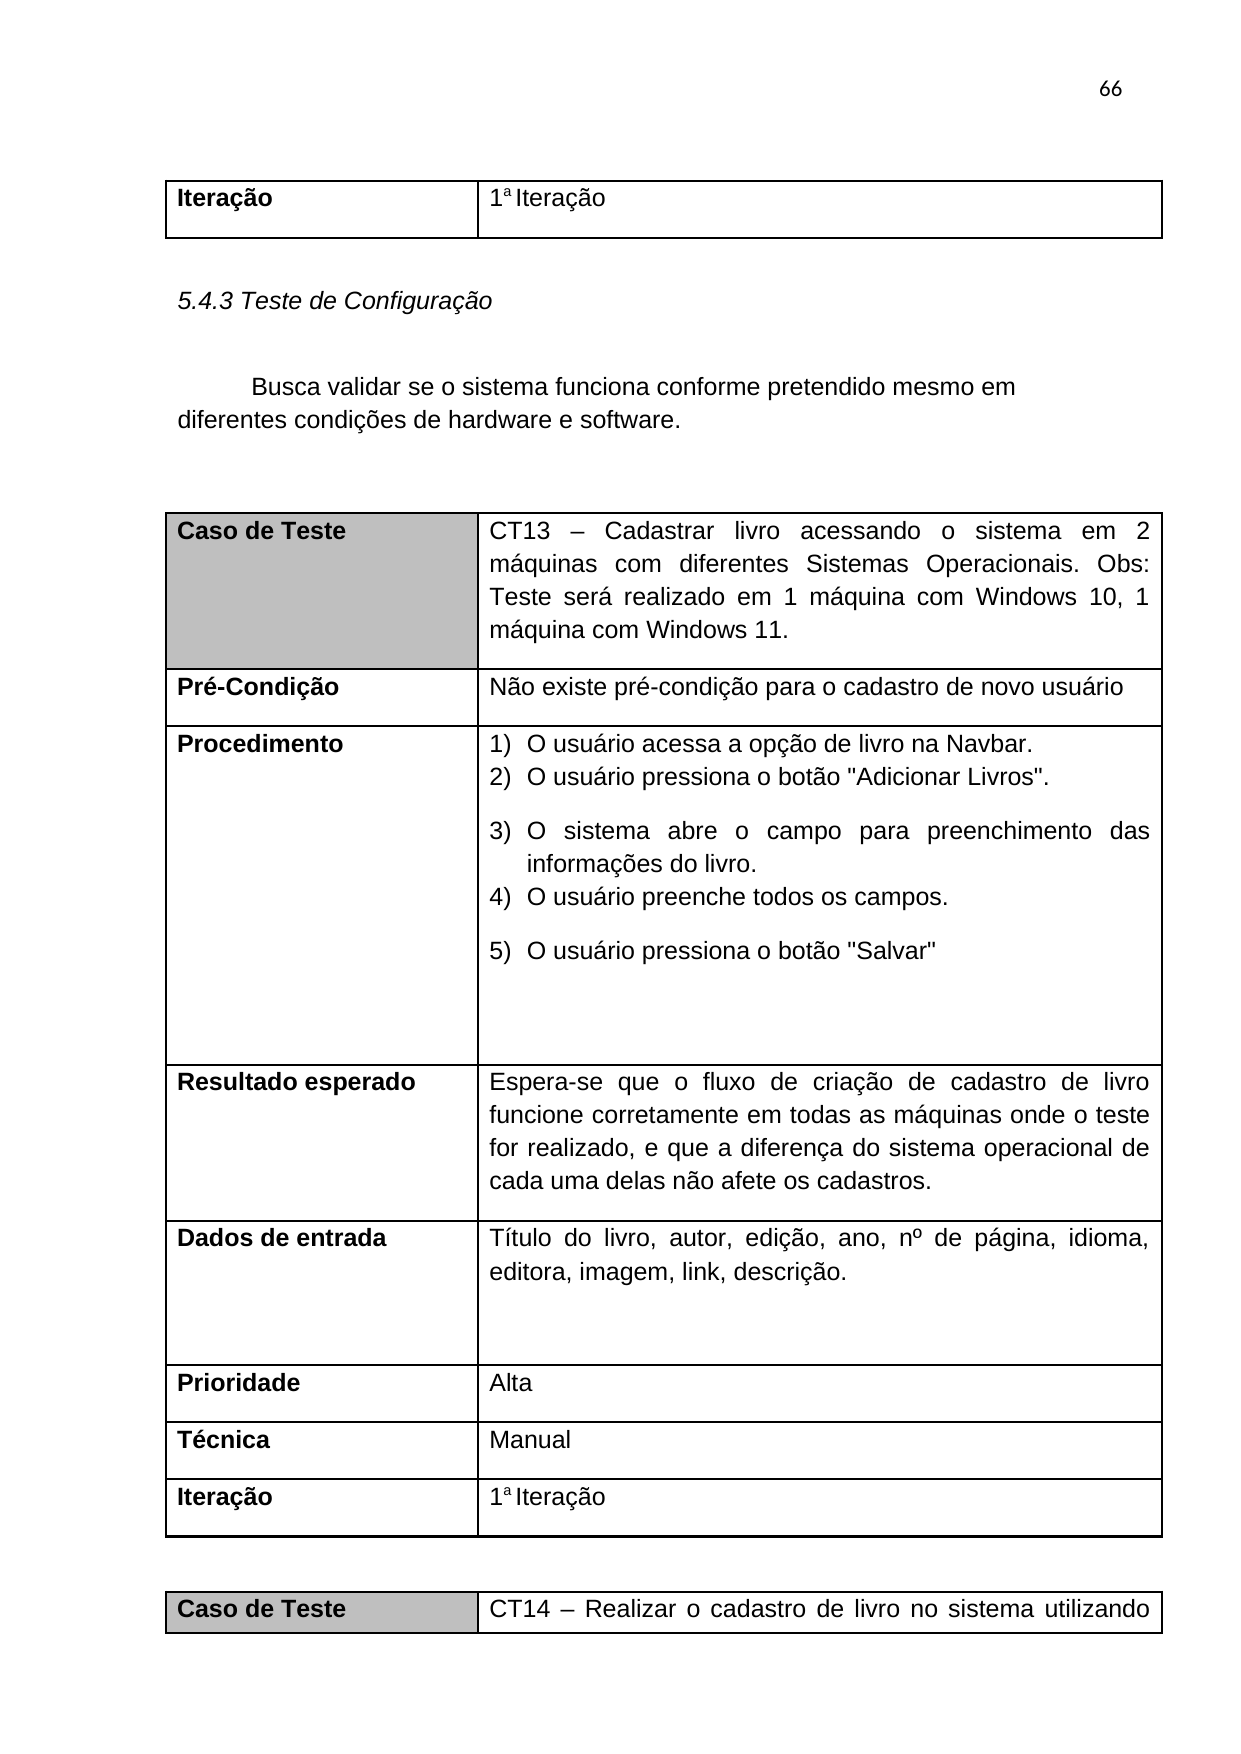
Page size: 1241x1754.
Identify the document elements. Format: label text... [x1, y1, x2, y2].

table_cell Alta [479, 1366, 1161, 1421]
table_header Caso de Teste [167, 1593, 477, 1632]
table_cell Manual [479, 1423, 1161, 1478]
table_cell O usuário acessa a opção de livro na Navbar. O usuário pressiona o botão "Adicionar Livros". O sistema abre o campo para preenchimento das informações do livro. O usuário preenche todos os campos. O usuário pressiona o botão "Salvar" [479, 727, 1161, 1064]
table_header Caso de Teste [167, 514, 477, 668]
text Busca validar se o sistema funciona conforme pretendido mesmo em diferentes condições de hardware e software. [177, 372, 1122, 434]
table_cell Procedimento [167, 727, 477, 1064]
table_cell Pré-Condição [167, 670, 477, 725]
table_cell Iteração [167, 182, 477, 237]
table_cell Dados de entrada [167, 1222, 477, 1364]
table_cell Iteração [167, 1480, 477, 1535]
table_cell 1a Iteração [479, 182, 1161, 237]
table_cell Não existe pré-condição para o cadastro de novo usuário [479, 670, 1161, 725]
table_cell 1a Iteração [479, 1480, 1161, 1535]
table_cell Prioridade [167, 1366, 477, 1421]
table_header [479, 1593, 1161, 1632]
table_cell Espera-se que o fluxo de criação de cadastro de livro funcione corretamente em todas as máquinas onde o teste for realizado, e que a diferença do sistema operacional de cada uma delas não afete os cadastros. [479, 1066, 1161, 1220]
table_cell Resultado esperado [167, 1066, 477, 1220]
table_header CT13 – Cadastrar livro acessando o sistema em 2 máquinas com diferentes Sistemas Operacionais. Obs: Teste será realizado em 1 máquina com Windows 10, 1 máquina com Windows 11. [479, 514, 1161, 668]
subtitle 5.4.3 Teste de Configuração [177, 286, 1122, 315]
table_cell Técnica [167, 1423, 477, 1478]
table_cell Título do livro, autor, edição, ano, nº de página, idioma, editora, imagem, link, descrição. [479, 1222, 1161, 1364]
